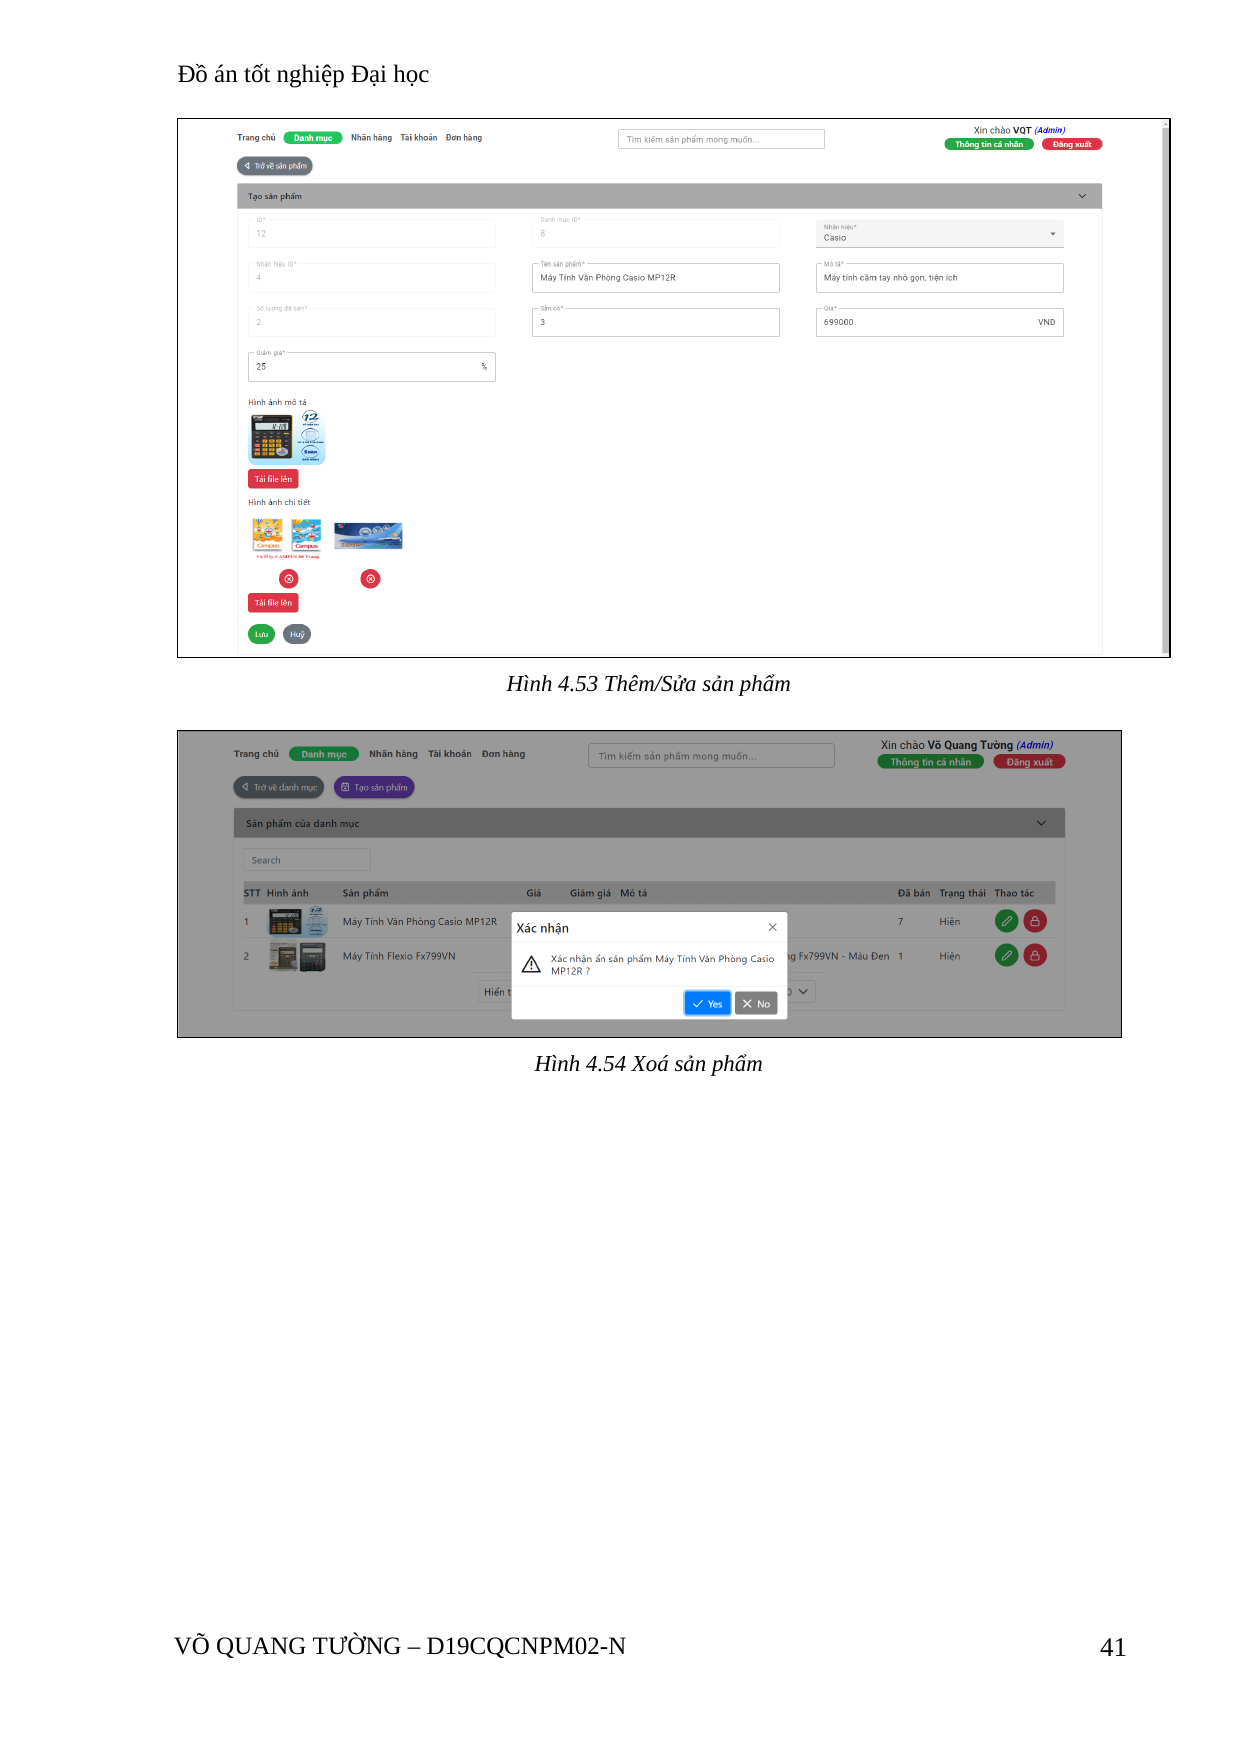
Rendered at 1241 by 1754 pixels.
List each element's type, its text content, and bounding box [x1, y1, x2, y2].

picture [178, 731, 1121, 1037]
picture [178, 119, 1169, 657]
